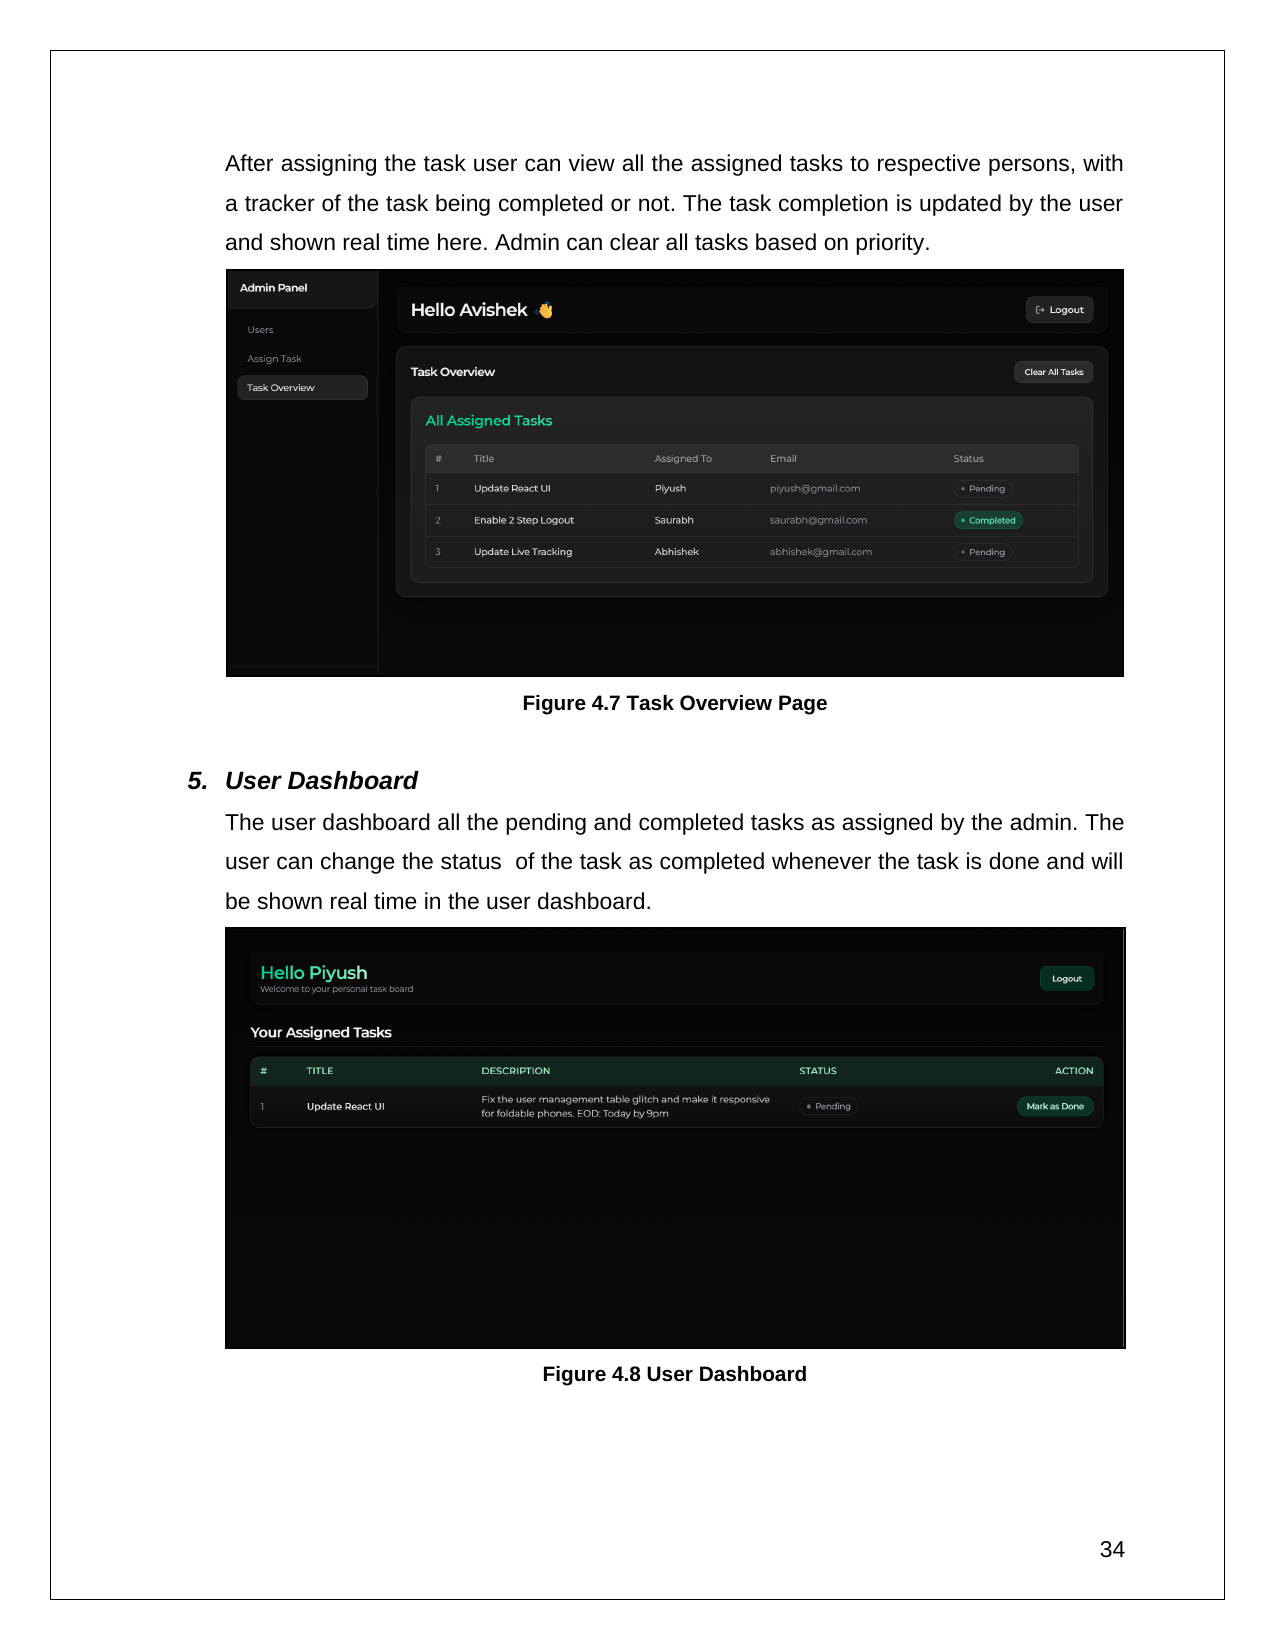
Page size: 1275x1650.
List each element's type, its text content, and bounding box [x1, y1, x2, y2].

picture [227, 929, 1124, 1347]
text The user dashboard all the pending and completed tasks as assigned by the admin. The user can change the status of the task as completed whenever the task is done and will be shown real time in the user dashboard. [225, 809, 1125, 914]
subtitle Figure 4.8 User Dashboard [225, 1362, 1125, 1386]
text After assigning the task user can view all the assigned tasks to respective persons, with a tracker of the task being completed or not. The task completion is updated by the user and shown real time here. Admin can clear all tasks based on priority. [225, 150, 1125, 255]
subtitle Figure 4.7 Task Overview Page [225, 690, 1125, 714]
list User Dashboard [187, 766, 1125, 794]
picture [228, 271, 1122, 675]
